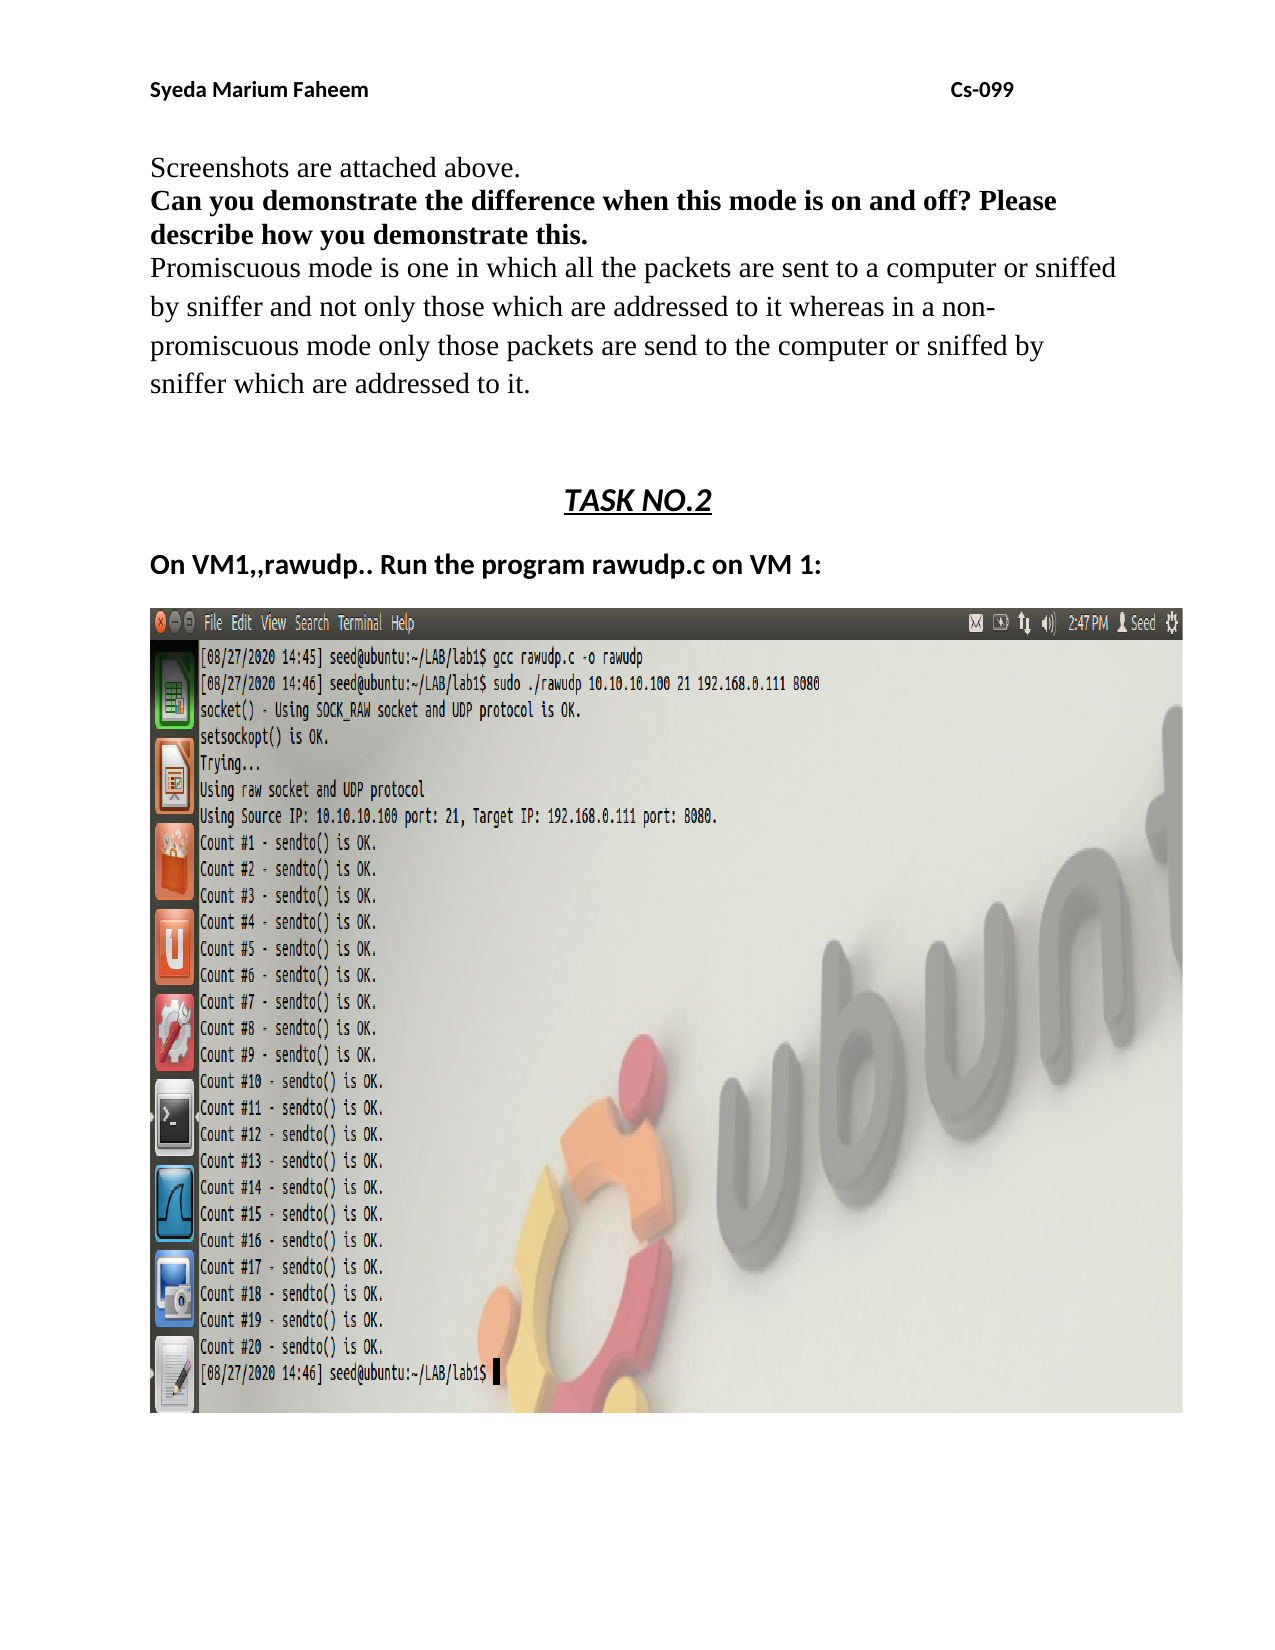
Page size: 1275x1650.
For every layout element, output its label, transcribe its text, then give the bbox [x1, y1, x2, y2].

text On VM1,,rawudp.. Run the program rawudp.c on VM 1: [150, 546, 1125, 582]
text TASK NO.2 [150, 479, 1125, 519]
text Can you demonstrate the difference when this mode is on and off? Please describe how you demonstrate this. [150, 183, 1125, 251]
text Screenshots are attached above. [150, 150, 1125, 183]
picture [150, 608, 1183, 1413]
text Promiscuous mode is one in which all the packets are sent to a computer or sniffed by sniffer and not only those which are addressed to it whereas in a non-promiscuous mode only those packets are send to the computer or sniffed by sniffer which are addressed to it. [150, 251, 1125, 400]
